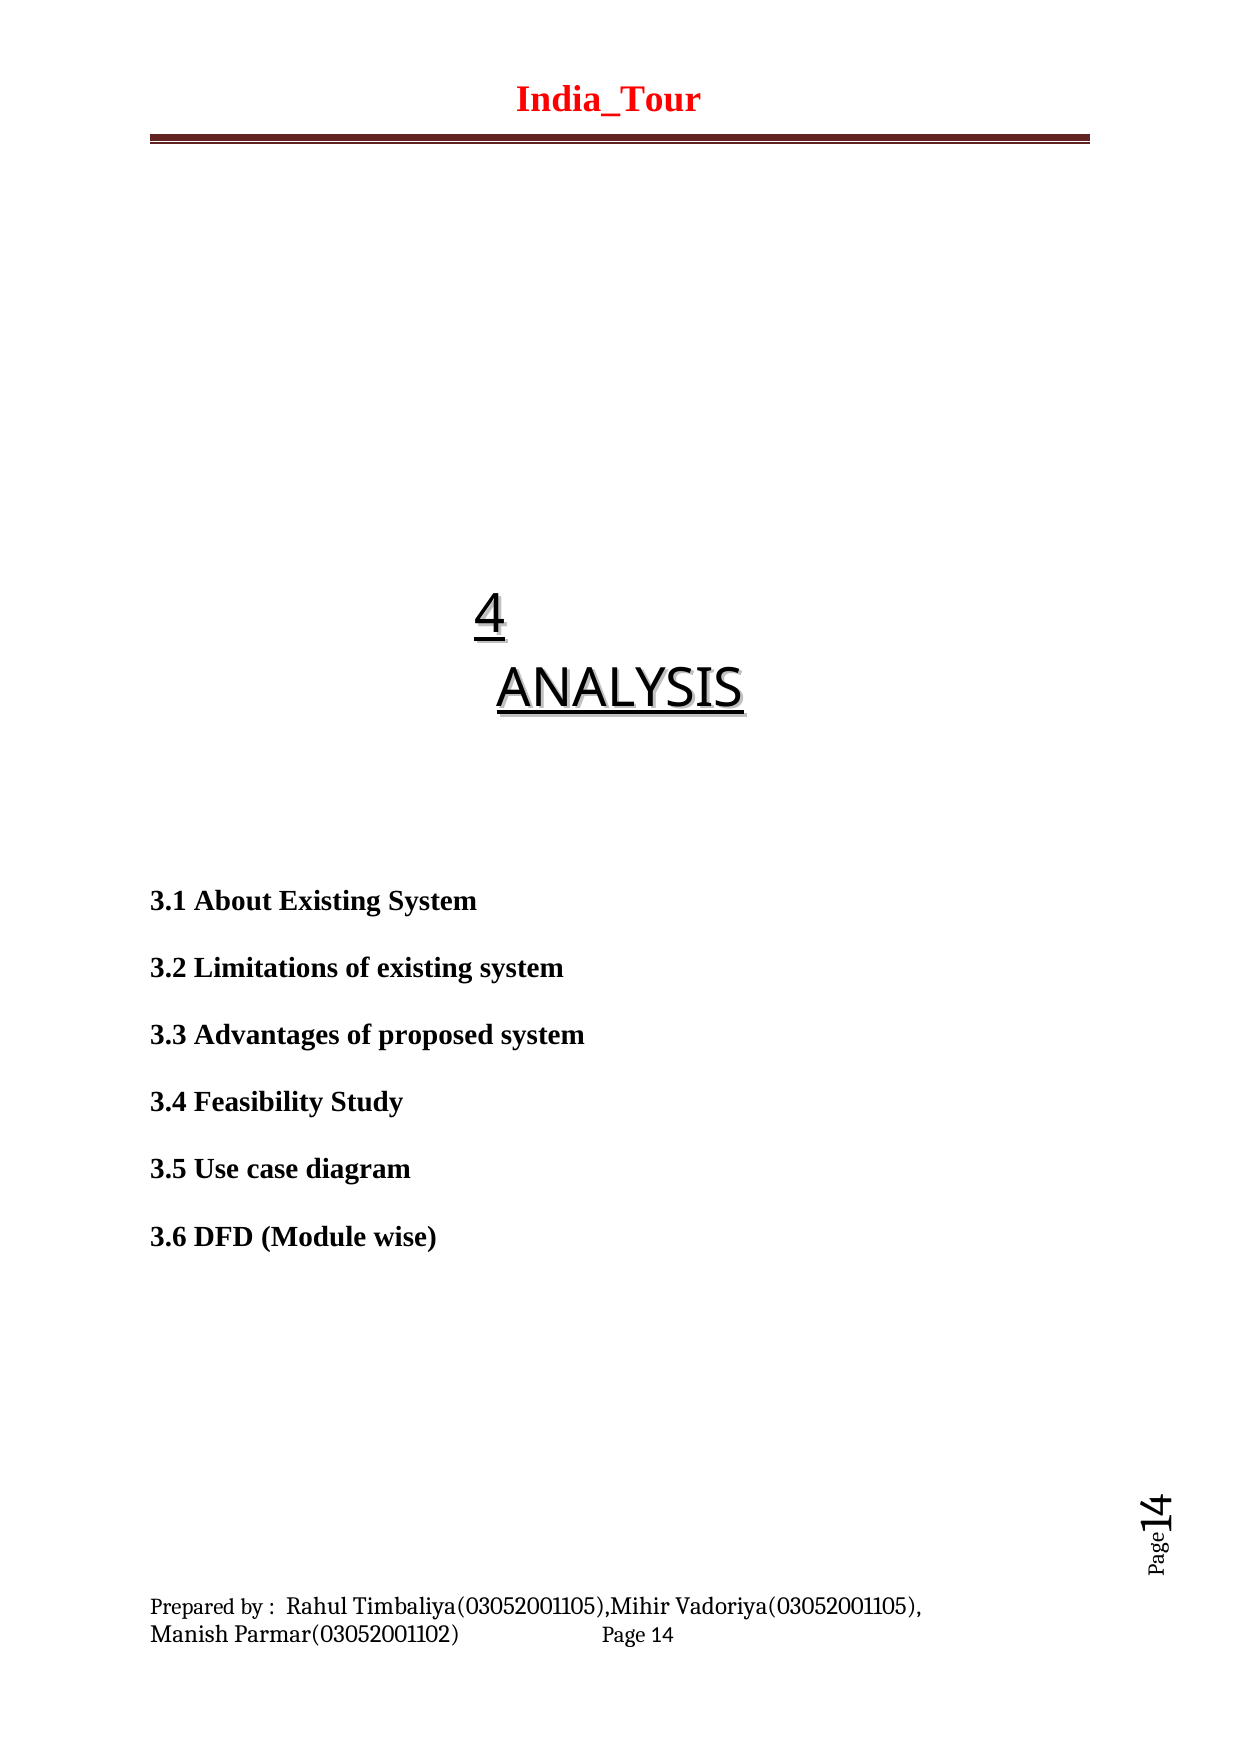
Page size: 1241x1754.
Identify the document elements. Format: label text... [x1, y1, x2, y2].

text 3.5 Use case diagram [150, 1152, 1090, 1185]
text 3.4 Feasibility Study [150, 1084, 1090, 1118]
text ANALYSIS [150, 648, 1090, 722]
text 3.6 DFD (Module wise) [150, 1219, 1090, 1252]
text 4 [150, 574, 1090, 648]
text 3.1 About Existing System [150, 883, 1090, 917]
text 3.2 Limitations of existing system [150, 950, 1090, 984]
text 3.3 Advantages of proposed system [150, 1017, 1090, 1051]
